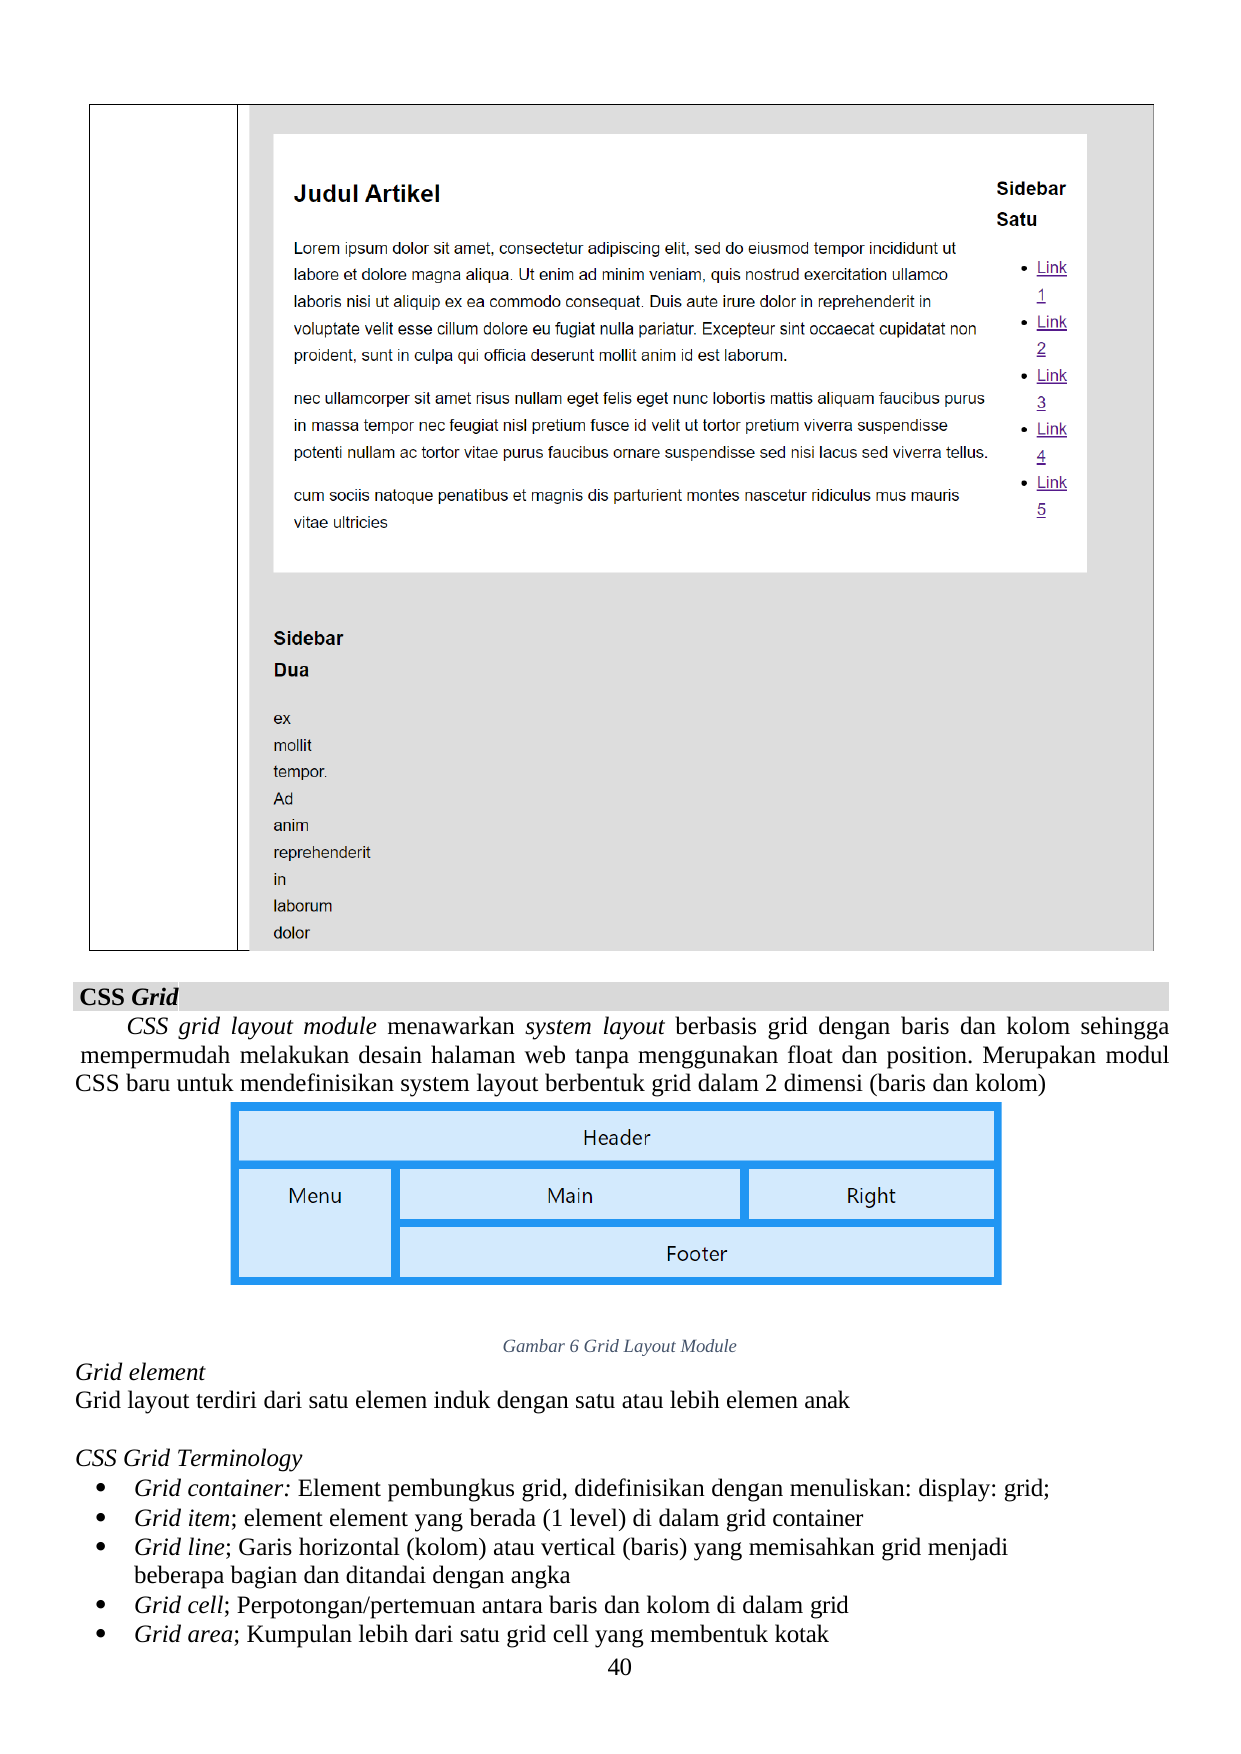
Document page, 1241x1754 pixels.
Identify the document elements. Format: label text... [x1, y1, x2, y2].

text Grid layout terdiri dari satu elemen induk dengan satu atau lebih elemen anak [75, 1386, 1236, 1415]
list Grid area; Kumpulan lebih dari satu grid cell yang membentuk kotak [96, 1619, 1236, 1648]
text Grid element [75, 1357, 206, 1386]
text CSS Grid Terminology [75, 1444, 1236, 1472]
list Grid line; Garis horizontal (kolom) atau vertical (baris) yang memisahkan grid menjadi beberapa bagian dan ditandai dengan angka [96, 1532, 1104, 1589]
table_header 9 [90, 105, 237, 950]
text CSS baru untuk mendefinisikan system layout berbentuk grid dalam 2 dimensi (baris dan kolom) [75, 1068, 1236, 1097]
picture [230, 1102, 1002, 1285]
list Grid container: Element pembungkus grid, didefinisikan dengan menuliskan: display: grid; [96, 1472, 1236, 1503]
text CSS Grid CSS grid layout module menawarkan system layout berbasis grid dengan baris dan kolom sehingga mempermudah melakukan desain halaman web tanpa menggunakan float dan position. Merupakan modul [72, 982, 1169, 1068]
text Gambar 6 Grid Layout Module [502, 1335, 1236, 1357]
list Grid cell; Perpotongan/pertemuan antara baris dan kolom di dalam grid [96, 1589, 1236, 1619]
picture [249, 105, 1154, 951]
list Grid item; element element yang berada (1 level) di dalam grid container [96, 1503, 1236, 1532]
